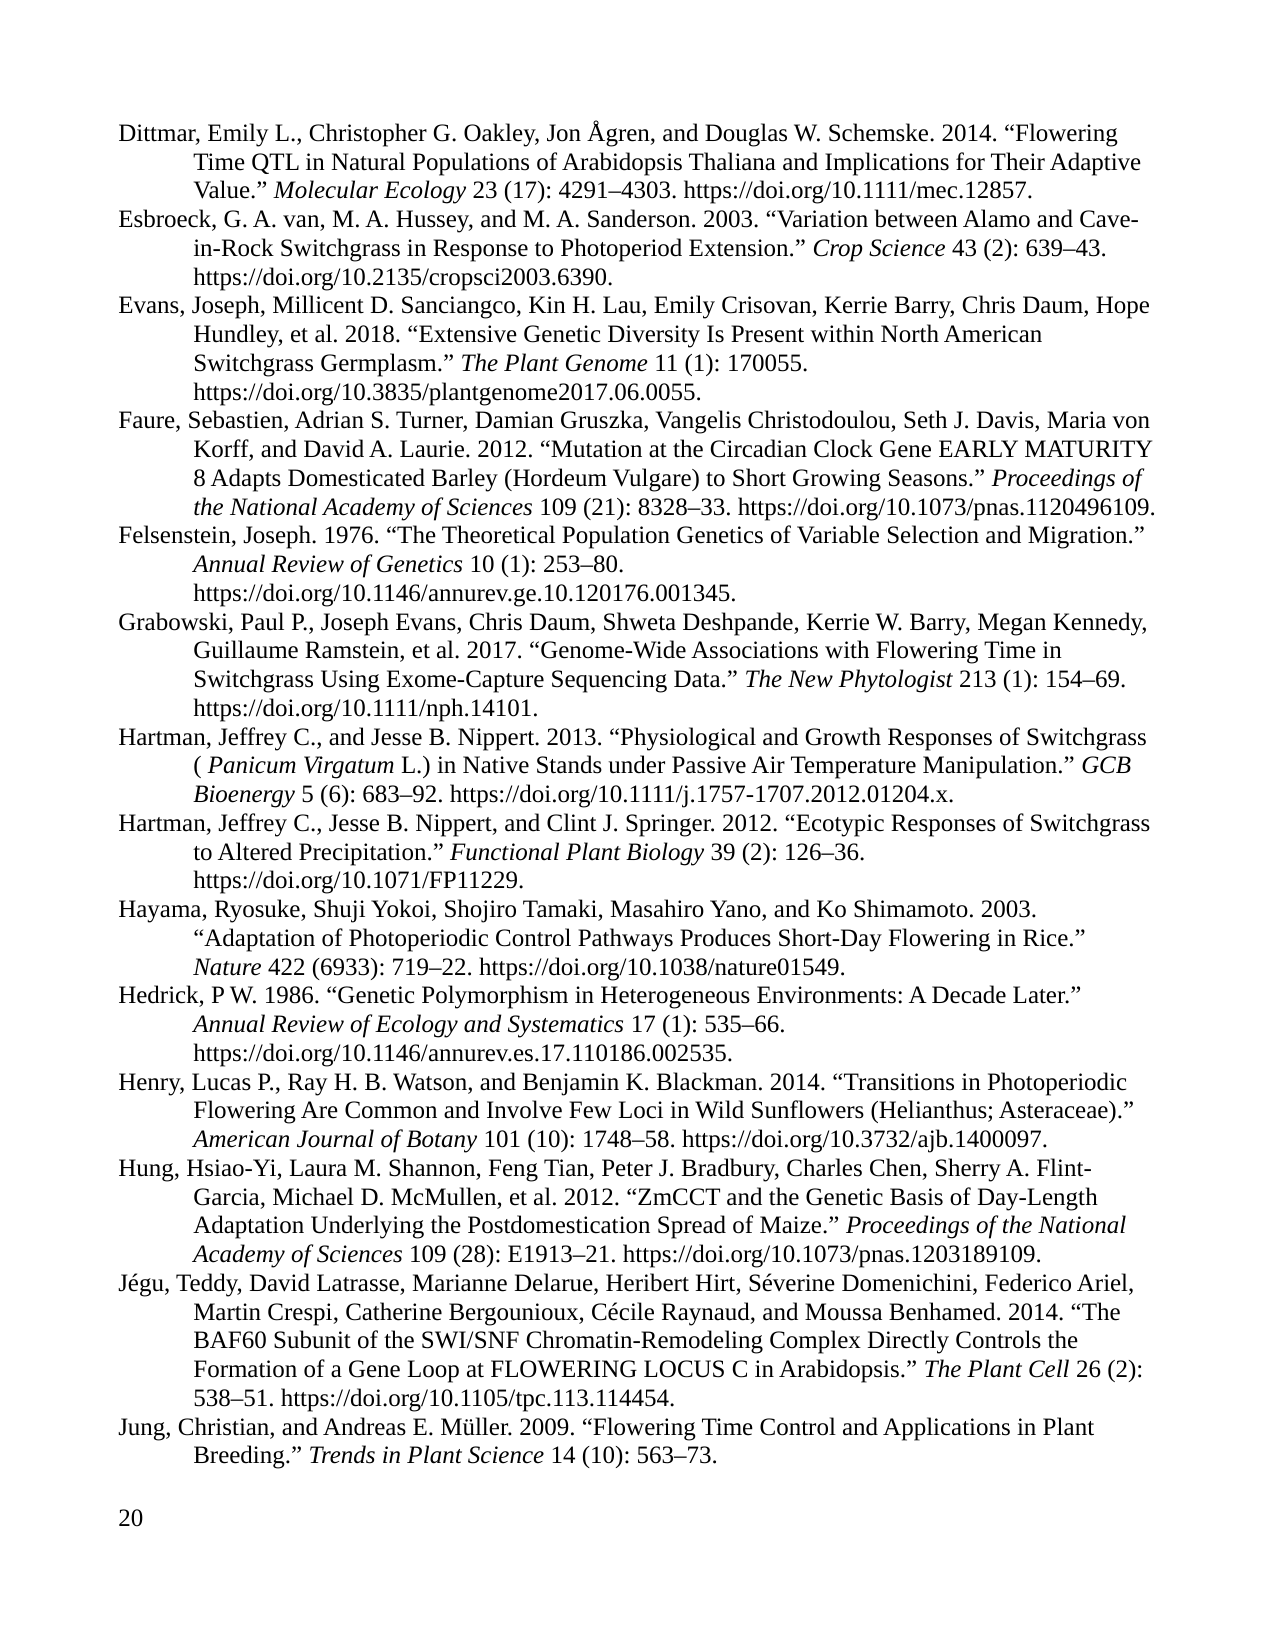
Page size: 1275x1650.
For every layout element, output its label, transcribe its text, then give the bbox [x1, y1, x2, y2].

text Esbroeck, G. A. van, M. A. Hussey, and M. A. Sanderson. 2003. “Variation between Alamo and Cave-in-Rock Switchgrass in Response to Photoperiod Extension.” Crop Science 43 (2): 639–43. https://doi.org/10.2135/cropsci2003.6390. [118, 204, 1157, 291]
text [118, 1412, 1157, 1469]
text Felsenstein, Joseph. 1976. “The Theoretical Population Genetics of Variable Selection and Migration.” Annual Review of Genetics 10 (1): 253–80. https://doi.org/10.1146/annurev.ge.10.120176.001345. [118, 521, 1157, 607]
text Hedrick, P W. 1986. “Genetic Polymorphism in Heterogeneous Environments: A Decade Later.” Annual Review of Ecology and Systematics 17 (1): 535–66. https://doi.org/10.1146/annurev.es.17.110186.002535. [118, 981, 1157, 1067]
text Hayama, Ryosuke, Shuji Yokoi, Shojiro Tamaki, Masahiro Yano, and Ko Shimamoto. 2003. “Adaptation of Photoperiodic Control Pathways Produces Short-Day Flowering in Rice.” Nature 422 (6933): 719–22. https://doi.org/10.1038/nature01549. [118, 894, 1157, 981]
text Grabowski, Paul P., Joseph Evans, Chris Daum, Shweta Deshpande, Kerrie W. Barry, Megan Kennedy, Guillaume Ramstein, et al. 2017. “Genome-Wide Associations with Flowering Time in Switchgrass Using Exome-Capture Sequencing Data.” The New Phytologist 213 (1): 154–69. https://doi.org/10.1111/nph.14101. [118, 607, 1157, 722]
text Jégu, Teddy, David Latrasse, Marianne Delarue, Heribert Hirt, Séverine Domenichini, Federico Ariel, Martin Crespi, Catherine Bergounioux, Cécile Raynaud, and Moussa Benhamed. 2014. “The BAF60 Subunit of the SWI/SNF Chromatin-Remodeling Complex Directly Controls the Formation of a Gene Loop at FLOWERING LOCUS C in Arabidopsis.” The Plant Cell 26 (2): 538–51. https://doi.org/10.1105/tpc.113.114454. [118, 1268, 1157, 1412]
text Hartman, Jeffrey C., Jesse B. Nippert, and Clint J. Springer. 2012. “Ecotypic Responses of Switchgrass to Altered Precipitation.” Functional Plant Biology 39 (2): 126–36. https://doi.org/10.1071/FP11229. [118, 808, 1157, 894]
text Evans, Joseph, Millicent D. Sanciangco, Kin H. Lau, Emily Crisovan, Kerrie Barry, Chris Daum, Hope Hundley, et al. 2018. “Extensive Genetic Diversity Is Present within North American Switchgrass Germplasm.” The Plant Genome 11 (1): 170055. https://doi.org/10.3835/plantgenome2017.06.0055. [118, 291, 1157, 406]
text Hartman, Jeffrey C., and Jesse B. Nippert. 2013. “Physiological and Growth Responses of Switchgrass ( Panicum Virgatum L.) in Native Stands under Passive Air Temperature Manipulation.” GCB Bioenergy 5 (6): 683–92. https://doi.org/10.1111/j.1757-1707.2012.01204.x. [118, 722, 1157, 808]
text Faure, Sebastien, Adrian S. Turner, Damian Gruszka, Vangelis Christodoulou, Seth J. Davis, Maria von Korff, and David A. Laurie. 2012. “Mutation at the Circadian Clock Gene EARLY MATURITY 8 Adapts Domesticated Barley (Hordeum Vulgare) to Short Growing Seasons.” Proceedings of the National Academy of Sciences 109 (21): 8328–33. https://doi.org/10.1073/pnas.1120496109. [118, 406, 1157, 521]
text Dittmar, Emily L., Christopher G. Oakley, Jon Ågren, and Douglas W. Schemske. 2014. “Flowering Time QTL in Natural Populations of Arabidopsis Thaliana and Implications for Their Adaptive Value.” Molecular Ecology 23 (17): 4291–4303. https://doi.org/10.1111/mec.12857. [118, 118, 1157, 204]
text Hung, Hsiao-Yi, Laura M. Shannon, Feng Tian, Peter J. Bradbury, Charles Chen, Sherry A. Flint-Garcia, Michael D. McMullen, et al. 2012. “ZmCCT and the Genetic Basis of Day-Length Adaptation Underlying the Postdomestication Spread of Maize.” Proceedings of the National Academy of Sciences 109 (28): E1913–21. https://doi.org/10.1073/pnas.1203189109. [118, 1153, 1157, 1268]
text Henry, Lucas P., Ray H. B. Watson, and Benjamin K. Blackman. 2014. “Transitions in Photoperiodic Flowering Are Common and Involve Few Loci in Wild Sunflowers (Helianthus; Asteraceae).” American Journal of Botany 101 (10): 1748–58. https://doi.org/10.3732/ajb.1400097. [118, 1067, 1157, 1153]
